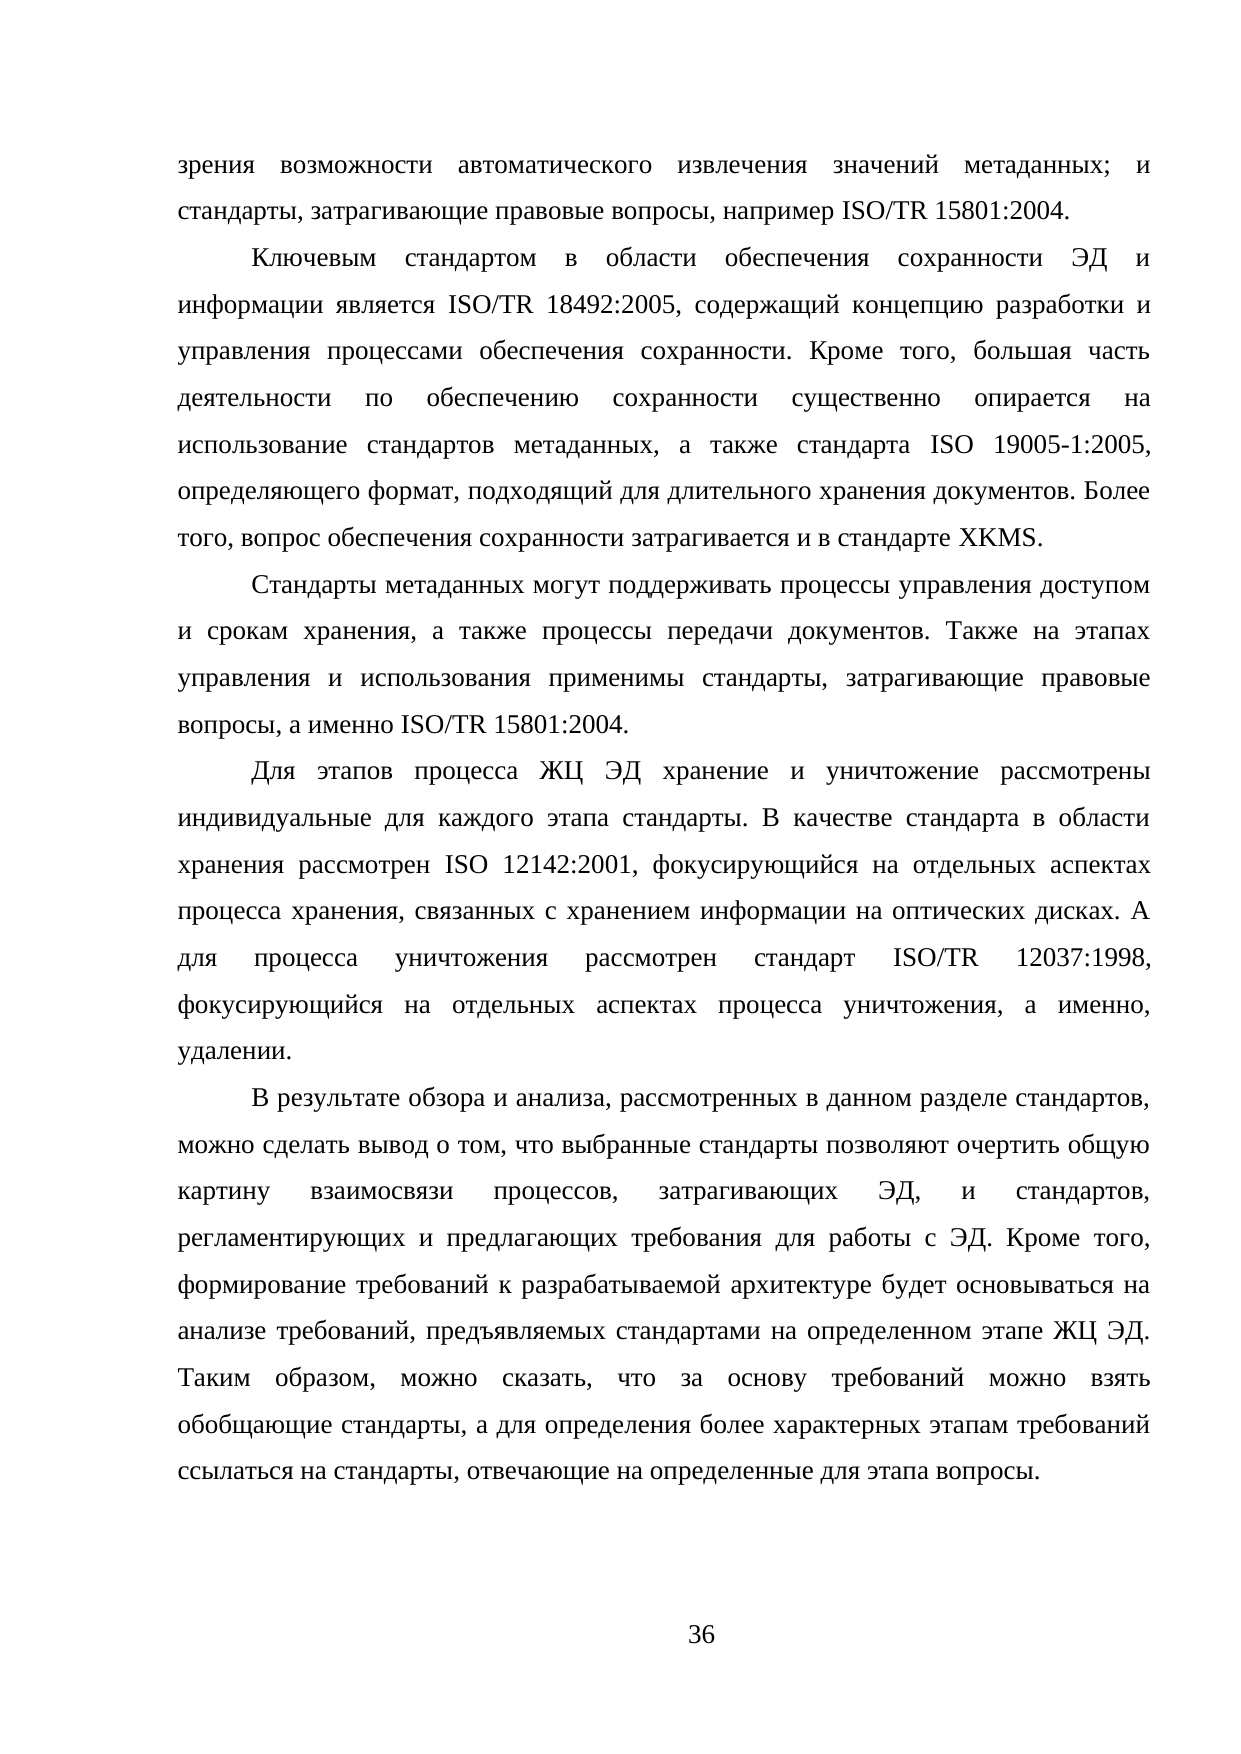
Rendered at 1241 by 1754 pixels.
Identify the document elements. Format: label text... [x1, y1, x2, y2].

text Для этапов процесса ЖЦ ЭД хранение и уничтожение рассмотрены индивидуальные для каждого этапа стандарты. В качестве стандарта в области хранения рассмотрен ISO 12142:2001, фокусирующийся на отдельных аспектах процесса хранения, связанных с хранением информации на оптических дисках. А для процесса уничтожения рассмотрен стандарт ISO/TR 12037:1998, фокусирующийся на отдельных аспектах процесса уничтожения, а именно, удалении. [177, 754, 1152, 1066]
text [177, 148, 1152, 226]
text Ключевым стандартом в области обеспечения сохранности ЭД и информации является ISO/TR 18492:2005, содержащий концепцию разработки и управления процессами обеспечения сохранности. Кроме того, большая часть деятельности по обеспечению сохранности существенно опирается на использование стандартов метаданных, а также стандарта ISO 19005-1:2005, определяющего формат, подходящий для длительного хранения документов. Более того, вопрос обеспечения сохранности затрагивается и в стандарте XKMS. [177, 241, 1152, 552]
text Стандарты метаданных могут поддерживать процессы управления доступом и срокам хранения, а также процессы передачи документов. Также на этапах управления и использования применимы стандарты, затрагивающие правовые вопросы, а именно ISO/TR 15801:2004. [177, 568, 1152, 739]
text В результате обзора и анализа, рассмотренных в данном разделе стандартов, можно сделать вывод о том, что выбранные стандарты позволяют очертить общую картину взаимосвязи процессов, затрагивающих ЭД, и стандартов, регламентирующих и предлагающих требования для работы с ЭД. Кроме того, формирование требований к разрабатываемой архитектуре будет основываться на анализе требований, предъявляемых стандартами на определенном этапе ЖЦ ЭД. Таким образом, можно сказать, что за основу требований можно взять обобщающие стандарты, а для определения более характерных этапам требований ссылаться на стандарты, отвечающие на определенные для этапа вопросы. [177, 1081, 1152, 1486]
